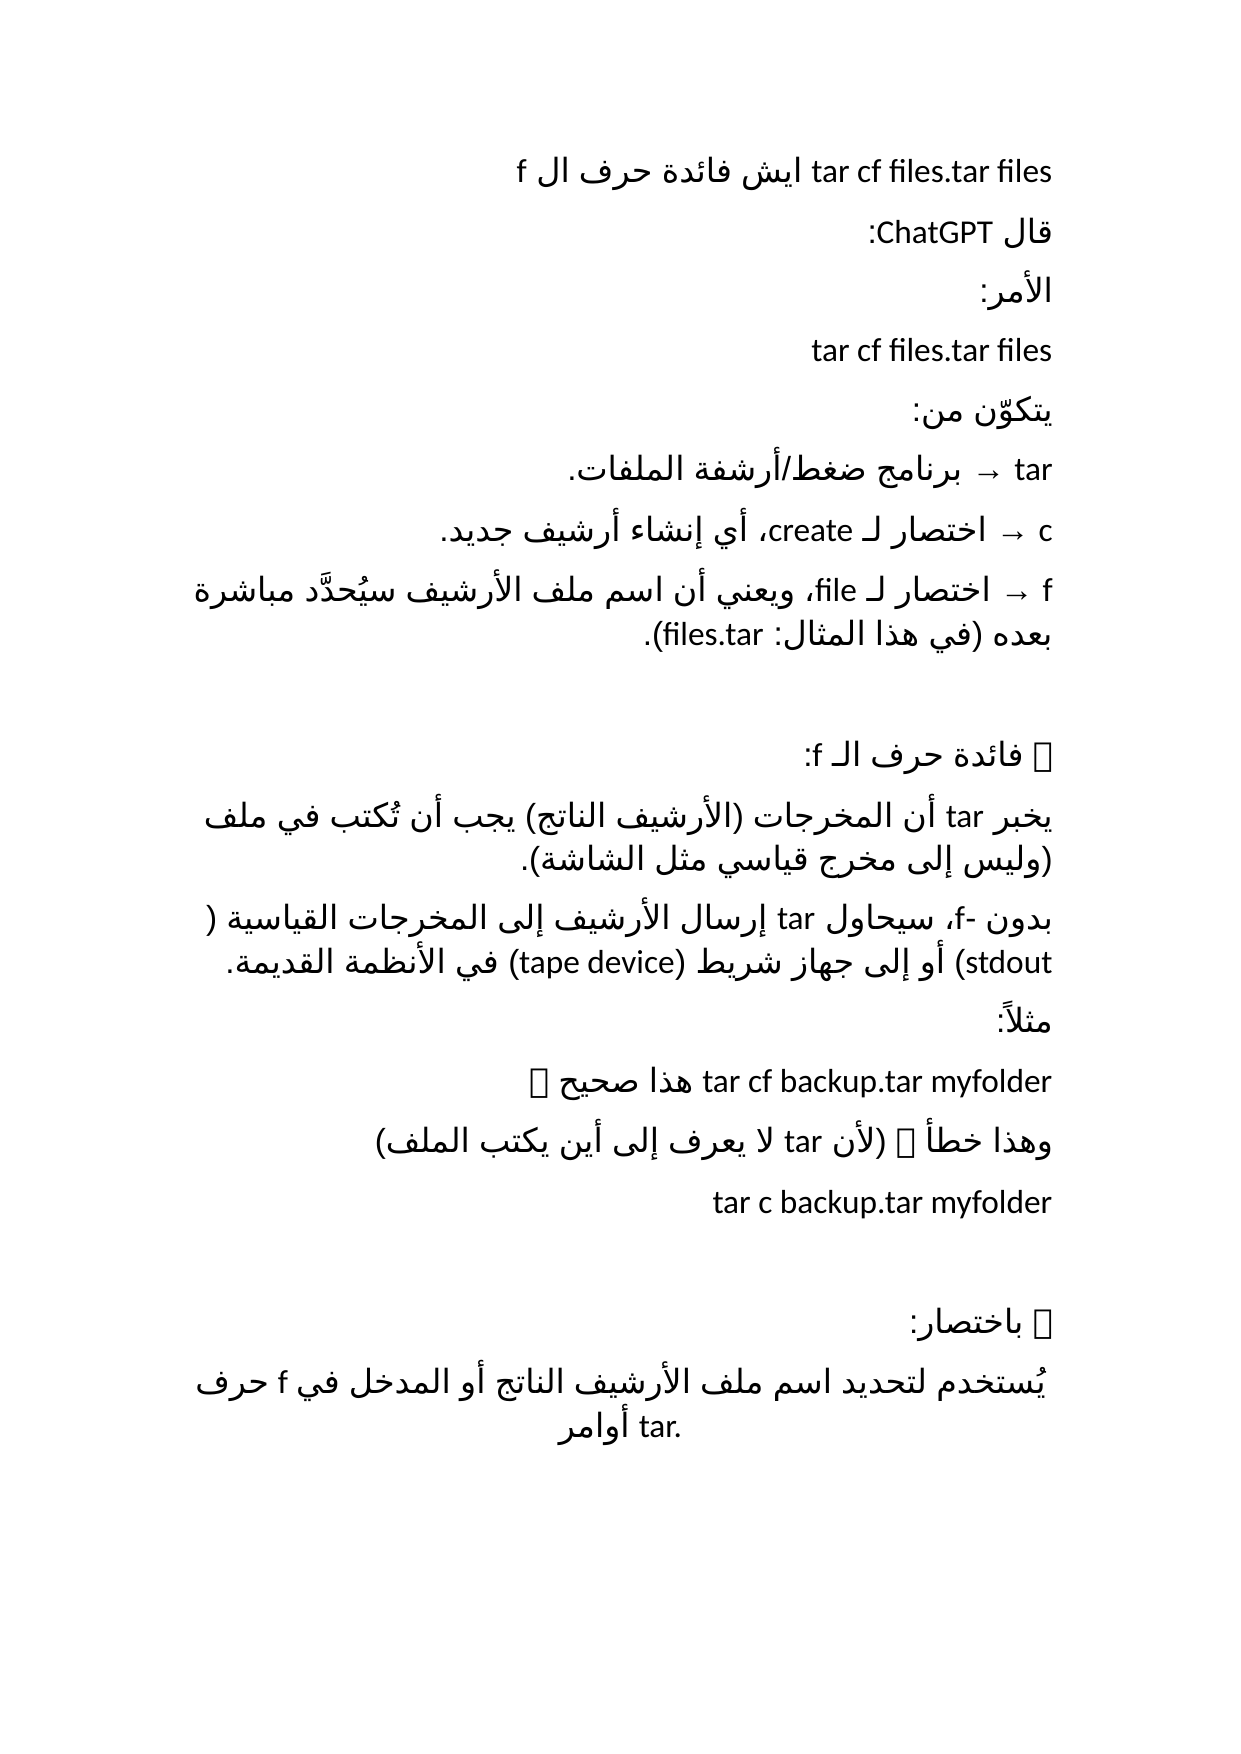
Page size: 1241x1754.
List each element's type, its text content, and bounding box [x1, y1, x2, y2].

text tar cf files.tar files [187, 329, 1053, 370]
text الأمر: [187, 271, 1053, 310]
text قال ChatGPT: [187, 211, 1053, 251]
text حرف f يُستخدم لتحديد اسم ملف الأرشيف الناتج أو المدخل في أوامر tar. [187, 1361, 1053, 1446]
text يخبر tar أن المخرجات (الأرشيف الناتج) يجب أن تُكتب في ملف (وليس إلى مخرج قياسي مثل الشاشة). [187, 795, 1053, 877]
text tar → برنامج ضغط/أرشفة الملفات. [187, 448, 1053, 489]
text بدون -f، سيحاول tar إرسال الأرشيف إلى المخرجات القياسية (stdout) أو إلى جهاز شريط (tape device) في الأنظمة القديمة. [187, 897, 1053, 982]
text مثلاً: [187, 1001, 1053, 1040]
text tar cf backup.tar myfolder هذا صحيح ✅ [187, 1059, 1053, 1100]
text tar cf files.tar files ايش فائدة حرف ال f [187, 150, 1053, 191]
text tar c backup.tar myfolder [187, 1181, 1053, 1222]
text يتكوّن من: [187, 390, 1053, 428]
text وهذا خطأ ❌ (لأن tar لا يعرف إلى أين يكتب الملف) [187, 1120, 1053, 1161]
text c → اختصار لـ create، أي إنشاء أرشيف جديد. [187, 509, 1053, 549]
text f → اختصار لـ file، ويعني أن اسم ملف الأرشيف سيُحدَّد مباشرة بعده (في هذا المثال: files.tar). [187, 569, 1053, 654]
text 💡 باختصار: [187, 1302, 1053, 1341]
text 🔹 فائدة حرف الـ f: [187, 734, 1053, 775]
